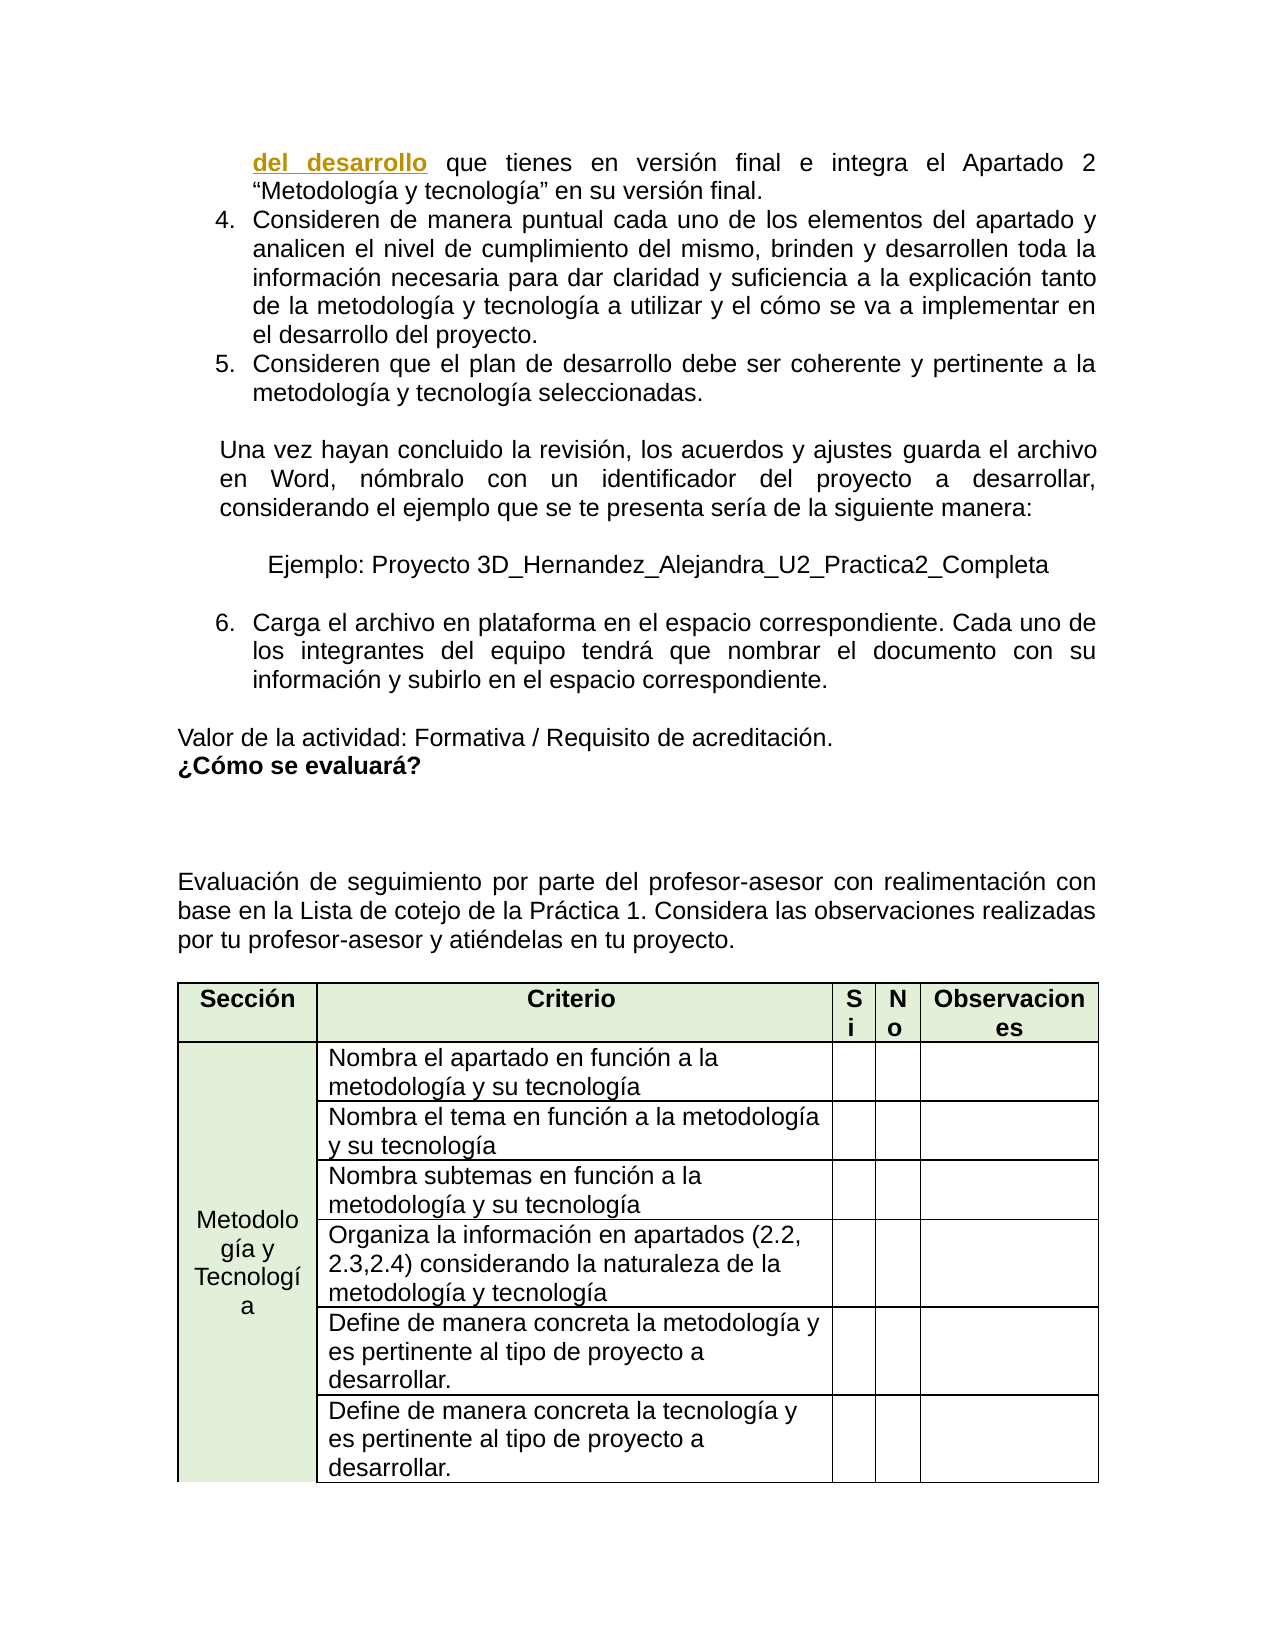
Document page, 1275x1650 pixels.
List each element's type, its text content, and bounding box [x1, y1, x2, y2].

table_cell [876, 1161, 920, 1218]
table_cell [833, 1102, 875, 1159]
table_header Sección [179, 984, 316, 1041]
text Evaluación de seguimiento por parte del profesor-asesor con realimentación con base en la Lista de cotejo de la Práctica 1. Considera las observaciones realizadas por tu profesor-asesor y atiéndelas en tu proyecto. [177, 867, 1098, 953]
table_cell Nombra el tema en función a la metodología y su tecnología [318, 1102, 832, 1159]
table_cell [876, 1043, 920, 1100]
table_cell [921, 1043, 1098, 1100]
table_cell [921, 1308, 1098, 1394]
table_cell [921, 1396, 1098, 1482]
text Valor de la actividad: Formativa / Requisito de acreditación. [177, 723, 1098, 751]
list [215, 148, 1098, 205]
table_cell [921, 1161, 1098, 1218]
table_cell Define de manera concreta la metodología y es pertinente al tipo de proyecto a desarrollar. [318, 1308, 832, 1394]
table_header Criterio [318, 984, 832, 1041]
table_cell [833, 1308, 875, 1394]
table_cell [876, 1308, 920, 1394]
table_cell [921, 1220, 1098, 1306]
text Ejemplo: Proyecto 3D_Hernandez_Alejandra_U2_Practica2_Completa [219, 550, 1098, 579]
table_cell [833, 1396, 875, 1482]
list Carga el archivo en plataforma en el espacio correspondiente. Cada uno de los integrantes del equipo tendrá que nombrar el documento con su información y subirlo en el espacio correspondiente. [215, 608, 1098, 694]
table_header No [876, 984, 920, 1041]
table_cell [876, 1102, 920, 1159]
table_cell Define de manera concreta la tecnología y es pertinente al tipo de proyecto a desarrollar. [318, 1396, 832, 1482]
table_cell Nombra subtemas en función a la metodología y su tecnología [318, 1161, 832, 1218]
table_cell [833, 1220, 875, 1306]
table_cell [876, 1220, 920, 1306]
table_header Si [833, 984, 875, 1041]
table_cell [833, 1161, 875, 1218]
table_cell [876, 1396, 920, 1482]
text Una vez hayan concluido la revisión, los acuerdos y ajustes guarda el archivo en Word, nómbralo con un identificador del proyecto a desarrollar, considerando el ejemplo que se te presenta sería de la siguiente manera: [219, 435, 1098, 521]
table_cell Metodología y Tecnología [179, 1043, 316, 1482]
table_cell Nombra el apartado en función a la metodología y su tecnología [318, 1043, 832, 1100]
table_header Observaciones [921, 984, 1098, 1041]
list Consideren de manera puntual cada uno de los elementos del apartado y analicen el nivel de cumplimiento del mismo, brinden y desarrollen toda la información necesaria para dar claridad y suficiencia a la explicación tanto de la metodología y tecnología a utilizar y el cómo se va a implementar en el desarrollo del proyecto. [215, 205, 1098, 349]
table_cell [833, 1043, 875, 1100]
list Consideren que el plan de desarrollo debe ser coherente y pertinente a la metodología y tecnología seleccionadas. [215, 349, 1098, 406]
table_cell Organiza la información en apartados (2.2, 2.3,2.4) considerando la naturaleza de la metodología y tecnología [318, 1220, 832, 1306]
table_cell [921, 1102, 1098, 1159]
text ¿Cómo se evaluará? [177, 751, 1098, 780]
